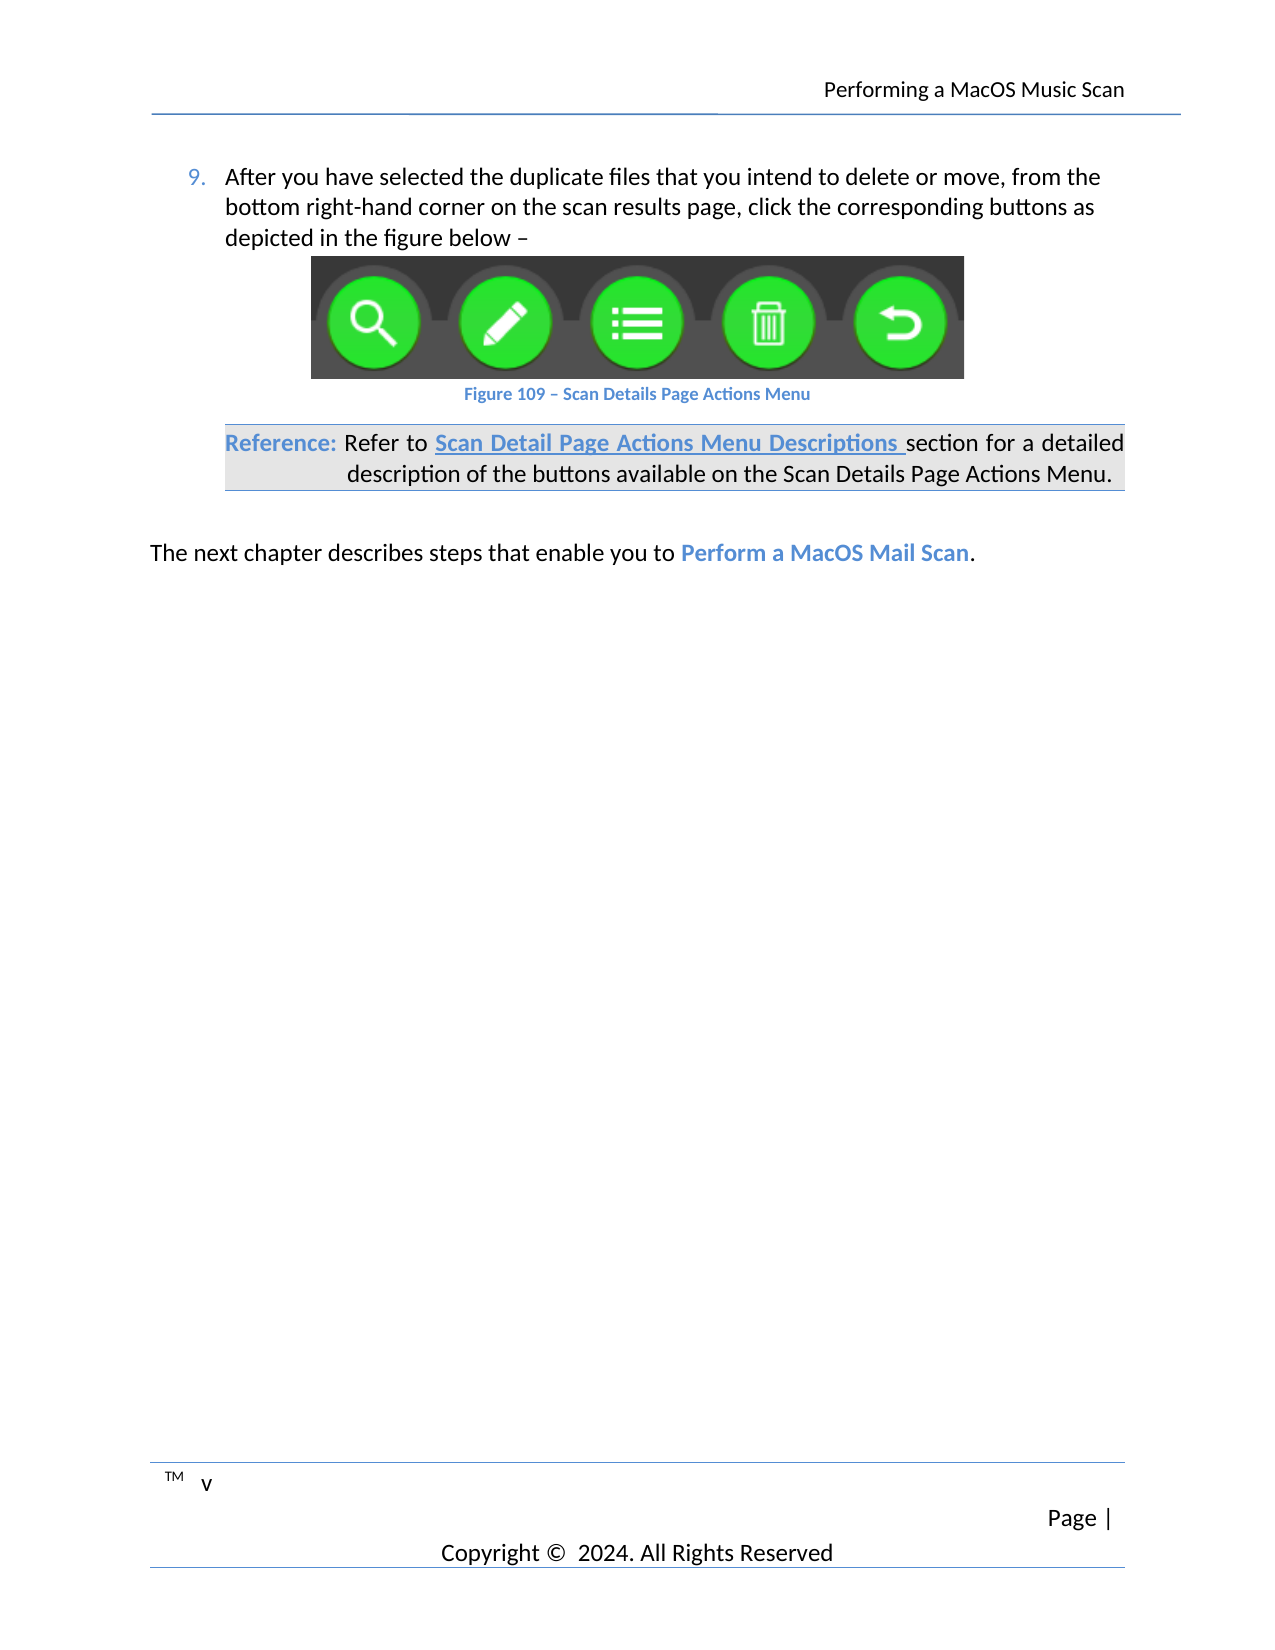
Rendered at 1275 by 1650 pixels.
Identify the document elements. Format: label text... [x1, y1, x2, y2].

text The next chapter describes steps that enable you to Perform a MacOS Mail Scan. [150, 537, 1125, 567]
text Reference: Refer to Scan Detail Page Actions Menu Descriptions section for a detailed description of the buttons available on the Scan Details Page Actions Menu. [225, 425, 1125, 490]
picture [311, 256, 965, 379]
list After you have selected the duplicate files that you intend to delete or move, from the bottom right-hand corner on the scan results page, click the corresponding buttons as depicted in the figure below – [187, 161, 1125, 252]
